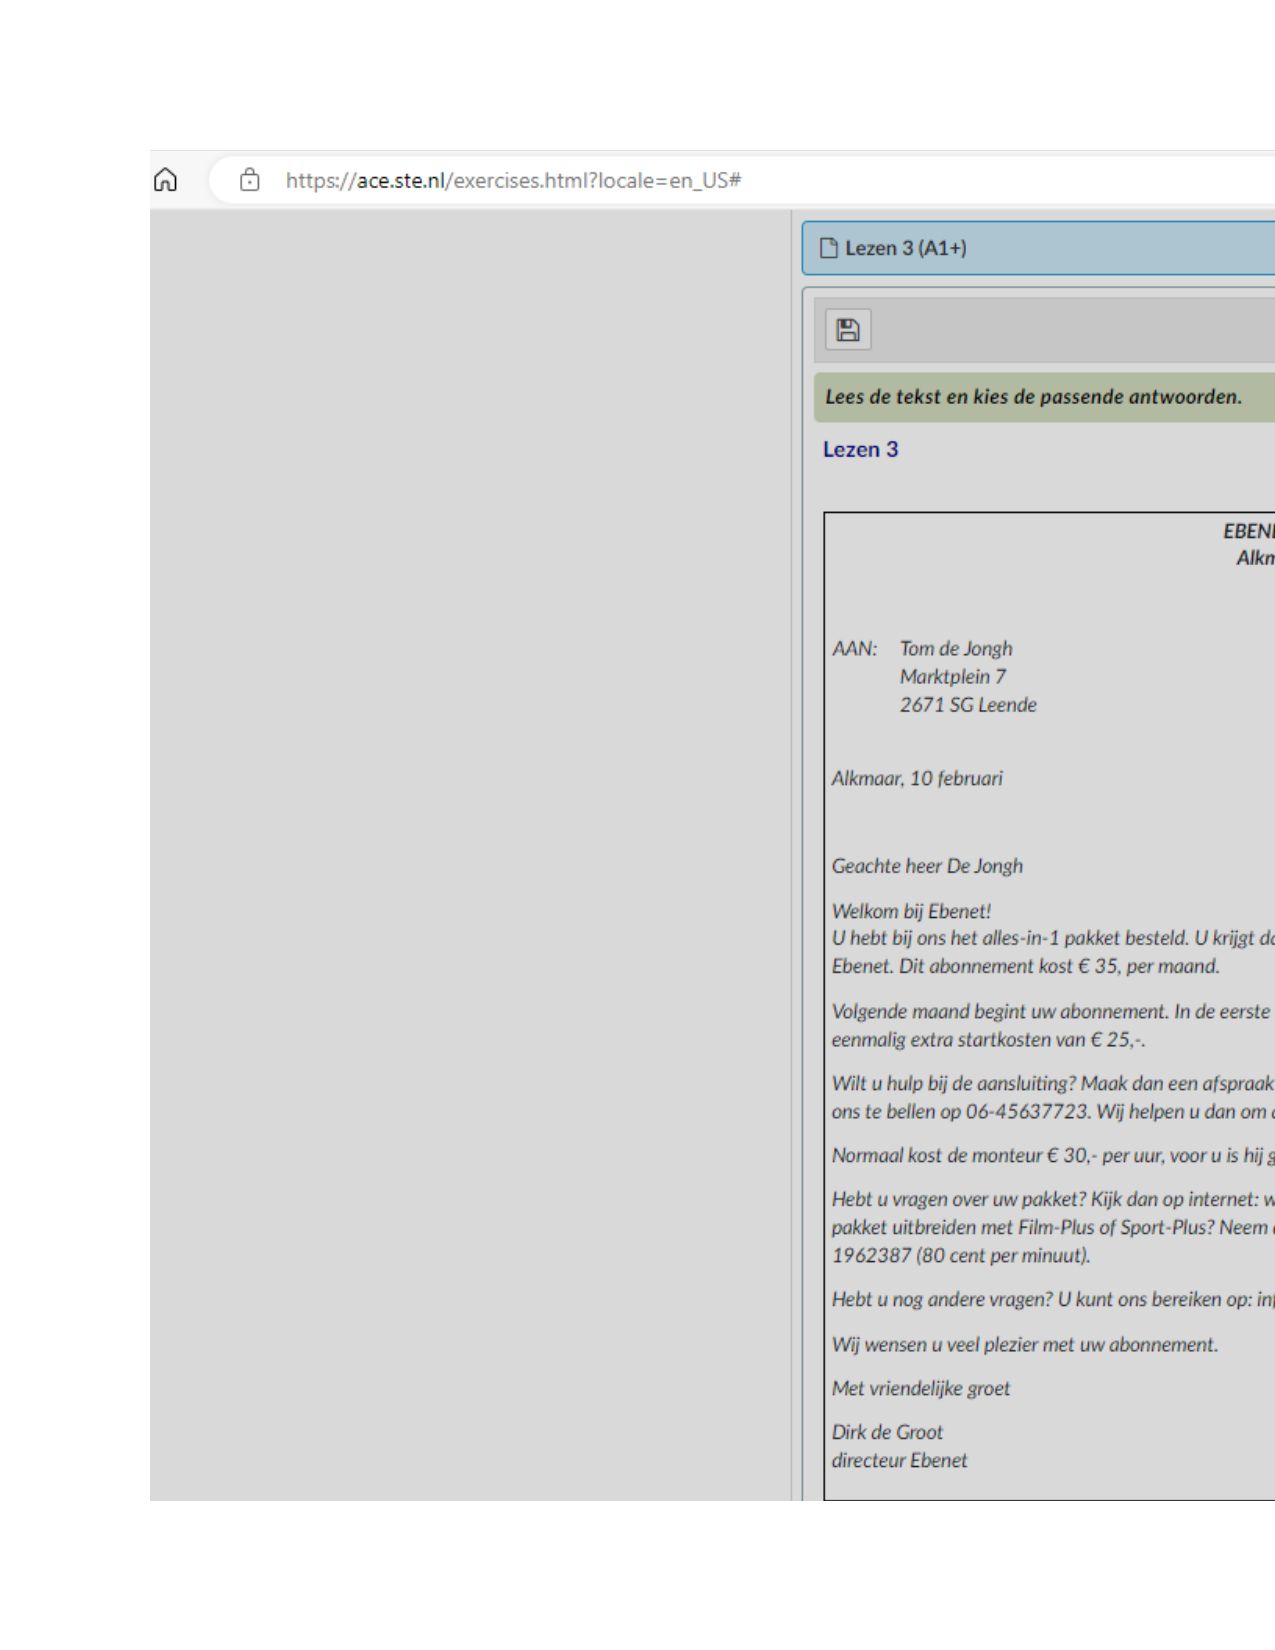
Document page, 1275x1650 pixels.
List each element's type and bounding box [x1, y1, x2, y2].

picture [150, 150, 1275, 1501]
